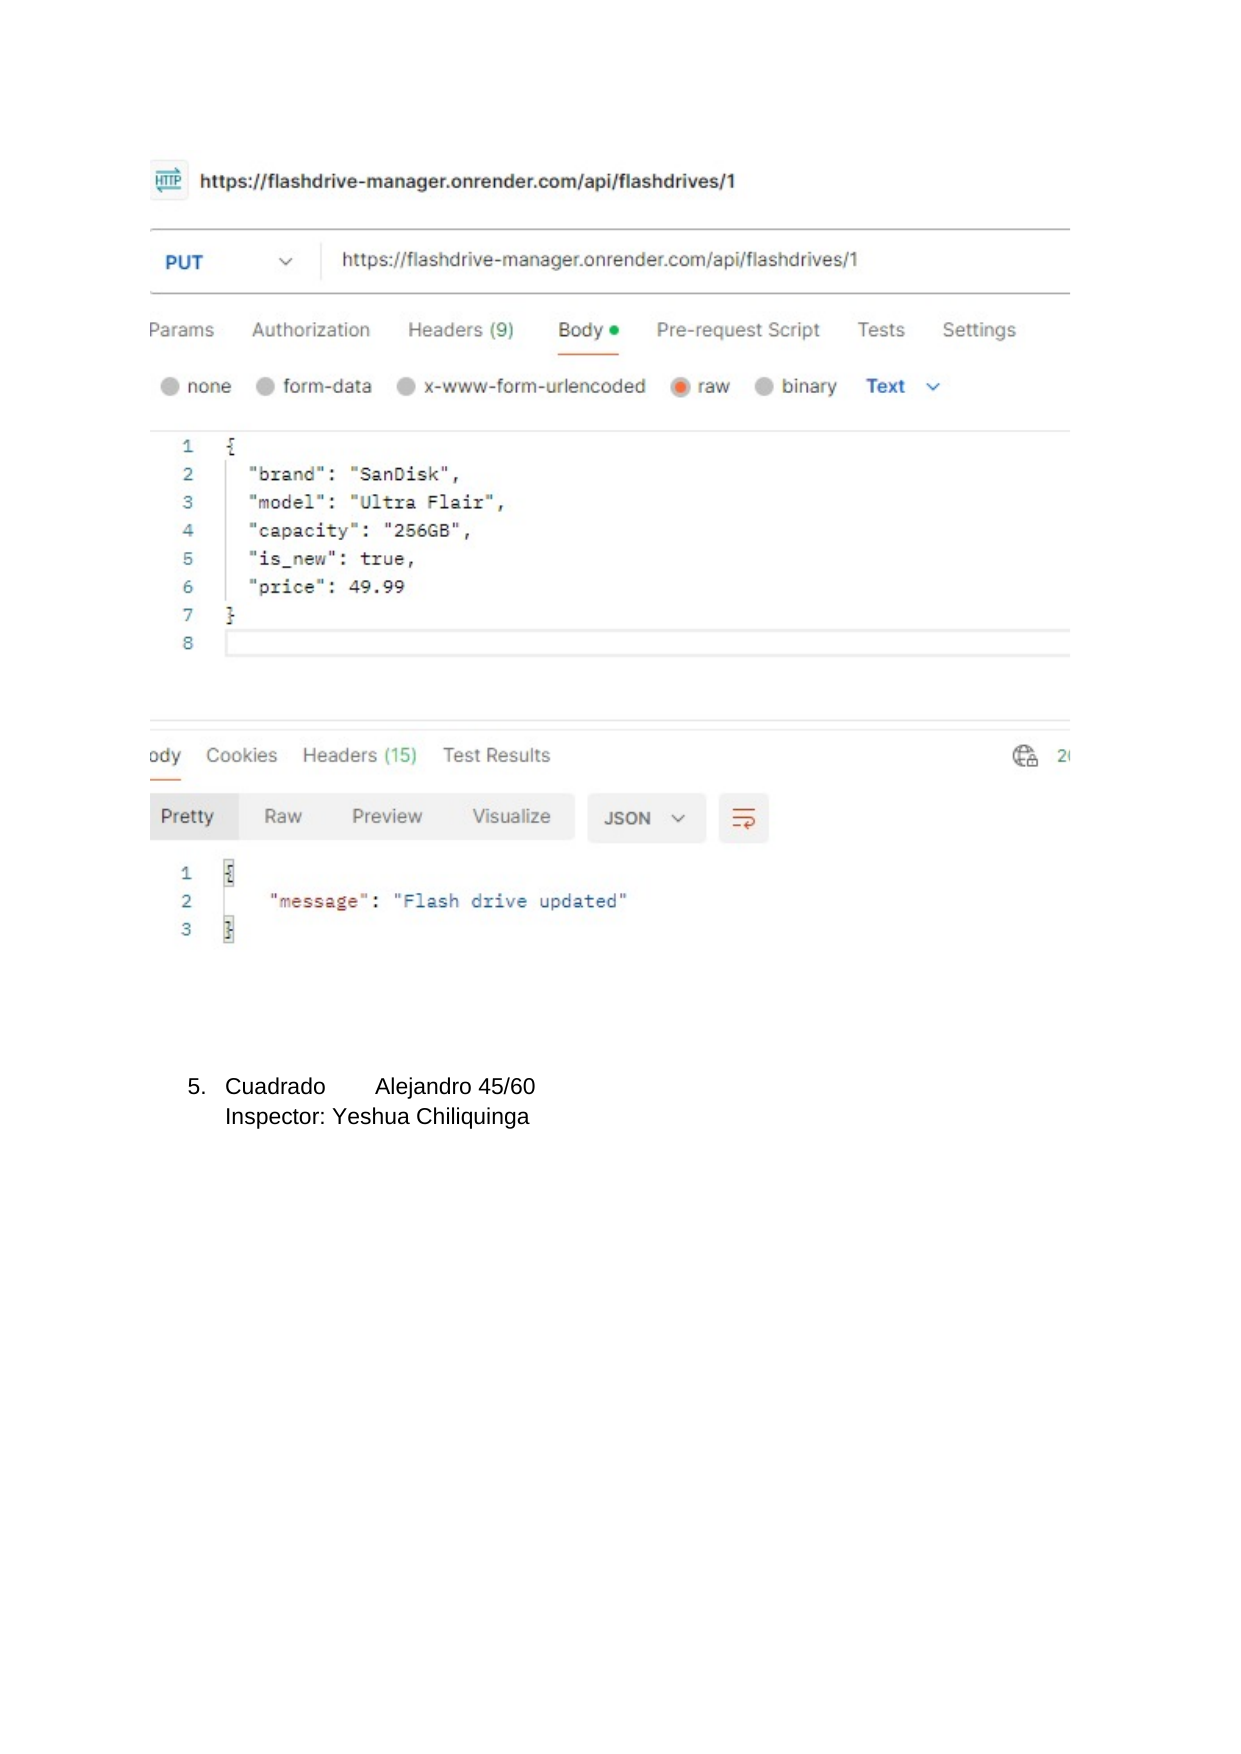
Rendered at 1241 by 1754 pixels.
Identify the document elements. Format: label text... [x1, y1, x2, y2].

list Cuadrado Alejandro 45/60 [187, 1073, 1090, 1099]
picture [150, 150, 1071, 1039]
text Inspector: Yeshua Chiliquinga [225, 1103, 1090, 1130]
